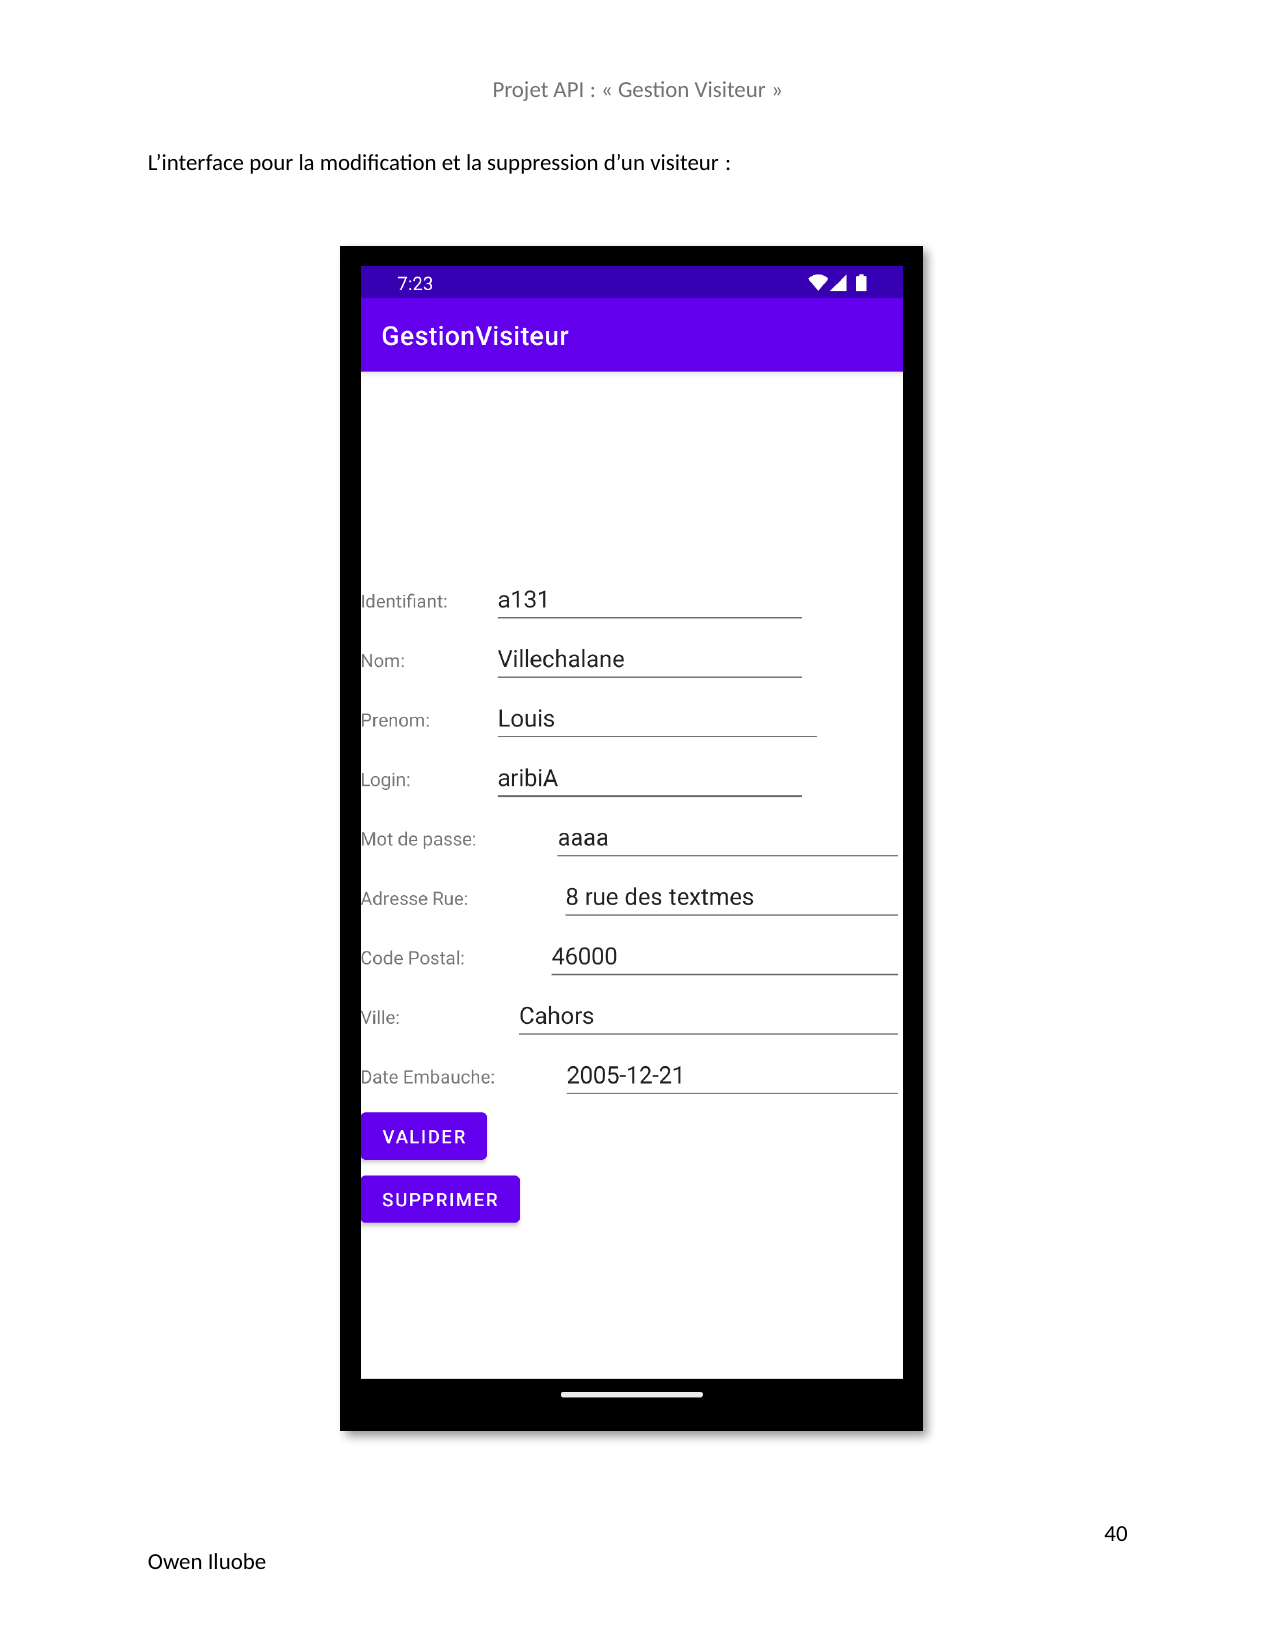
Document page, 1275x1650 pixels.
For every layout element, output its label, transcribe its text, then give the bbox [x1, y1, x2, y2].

picture [361, 266, 903, 1410]
text L’interface pour la modification et la suppression d’un visiteur : [148, 148, 1127, 176]
